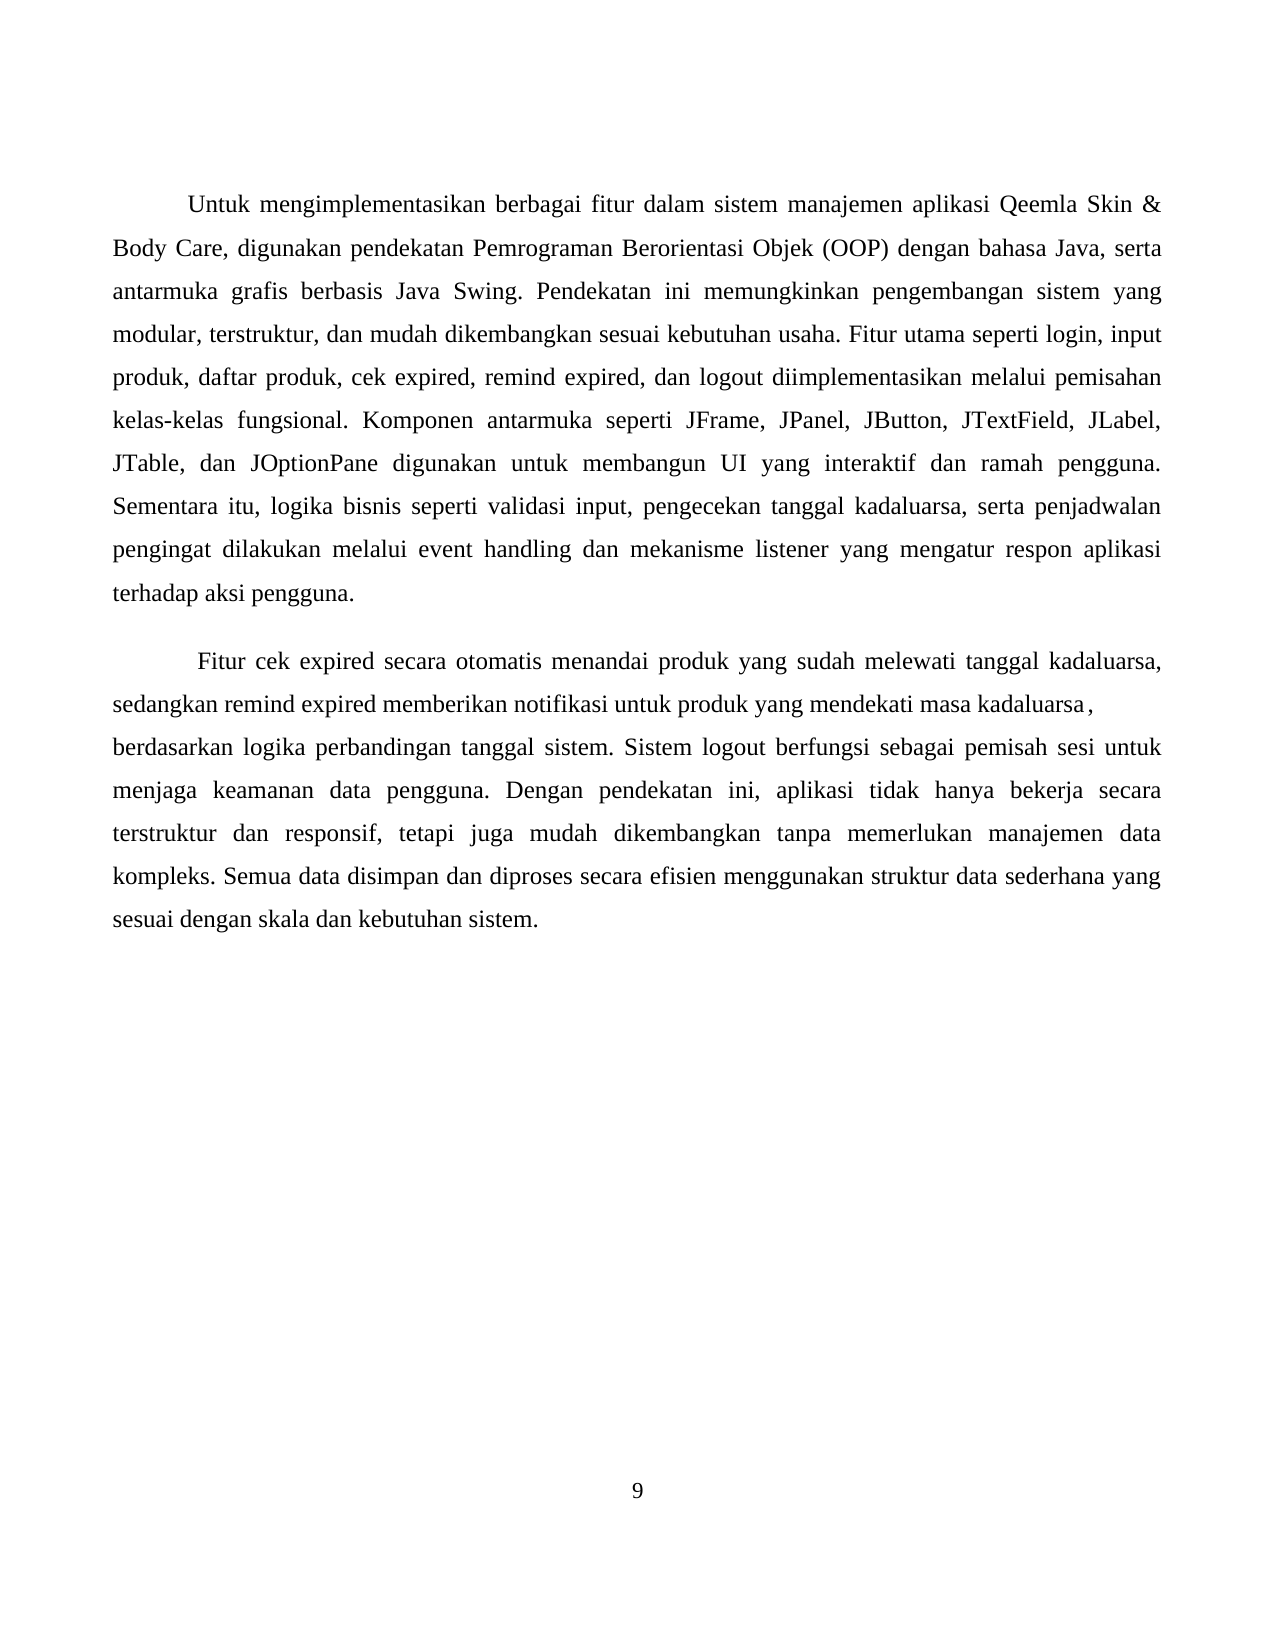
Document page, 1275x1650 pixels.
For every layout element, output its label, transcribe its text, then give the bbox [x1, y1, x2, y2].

text Fitur cek expired secara otomatis menandai produk yang sudah melewati tanggal kadaluarsa, sedangkan remind expired memberikan notifikasi untuk produk yang mendekati masa kadaluarsa , berdasarkan logika perbandingan tanggal sistem. Sistem logout berfungsi sebagai pemisah sesi untuk menjaga keamanan data pengguna. Dengan pendekatan ini, aplikasi tidak hanya bekerja secara terstruktur dan responsif, tetapi juga mudah dikembangkan tanpa memerlukan manajemen data kompleks. Semua data disimpan dan diproses secara efisien menggunakan struktur data sederhana yang sesuai dengan skala dan kebutuhan sistem. [112, 646, 1162, 933]
text Untuk mengimplementasikan berbagai fitur dalam sistem manajemen aplikasi Qeemla Skin & Body Care, digunakan pendekatan Pemrograman Berorientasi Objek (OOP) dengan bahasa Java, serta antarmuka grafis berbasis Java Swing. Pendekatan ini memungkinkan pengembangan sistem yang modular, terstruktur, dan mudah dikembangkan sesuai kebutuhan usaha. Fitur utama seperti login, input produk, daftar produk, cek expired, remind expired, dan logout diimplementasikan melalui pemisahan kelas-kelas fungsional. Komponen antarmuka seperti JFrame, JPanel, JButton, JTextField, JLabel, JTable, dan JOptionPane digunakan untuk membangun UI yang interaktif dan ramah pengguna. Sementara itu, logika bisnis seperti validasi input, pengecekan tanggal kadaluarsa, serta penjadwalan pengingat dilakukan melalui event handling dan mekanisme listener yang mengatur respon aplikasi terhadap aksi pengguna. [112, 189, 1162, 606]
